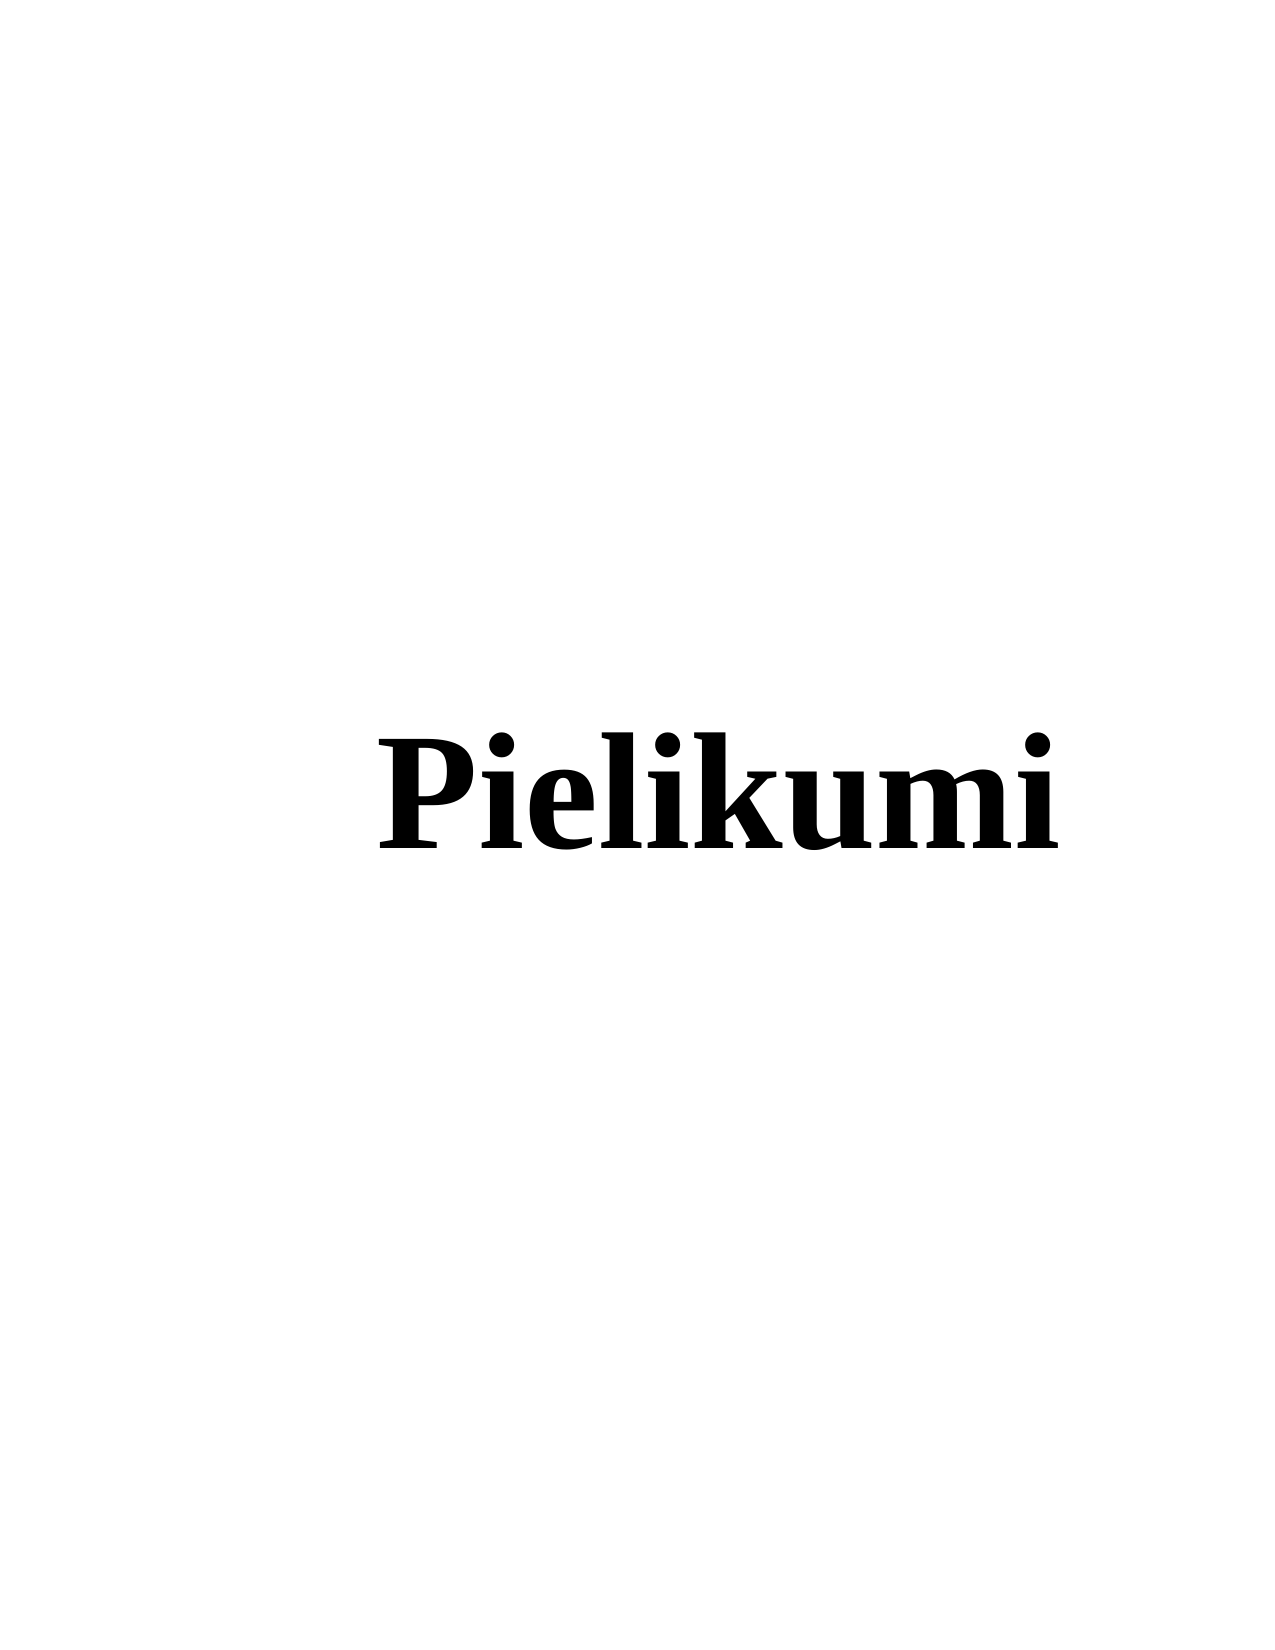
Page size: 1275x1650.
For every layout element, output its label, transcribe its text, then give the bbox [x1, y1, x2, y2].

subtitle Pielikumi [222, 693, 1157, 885]
